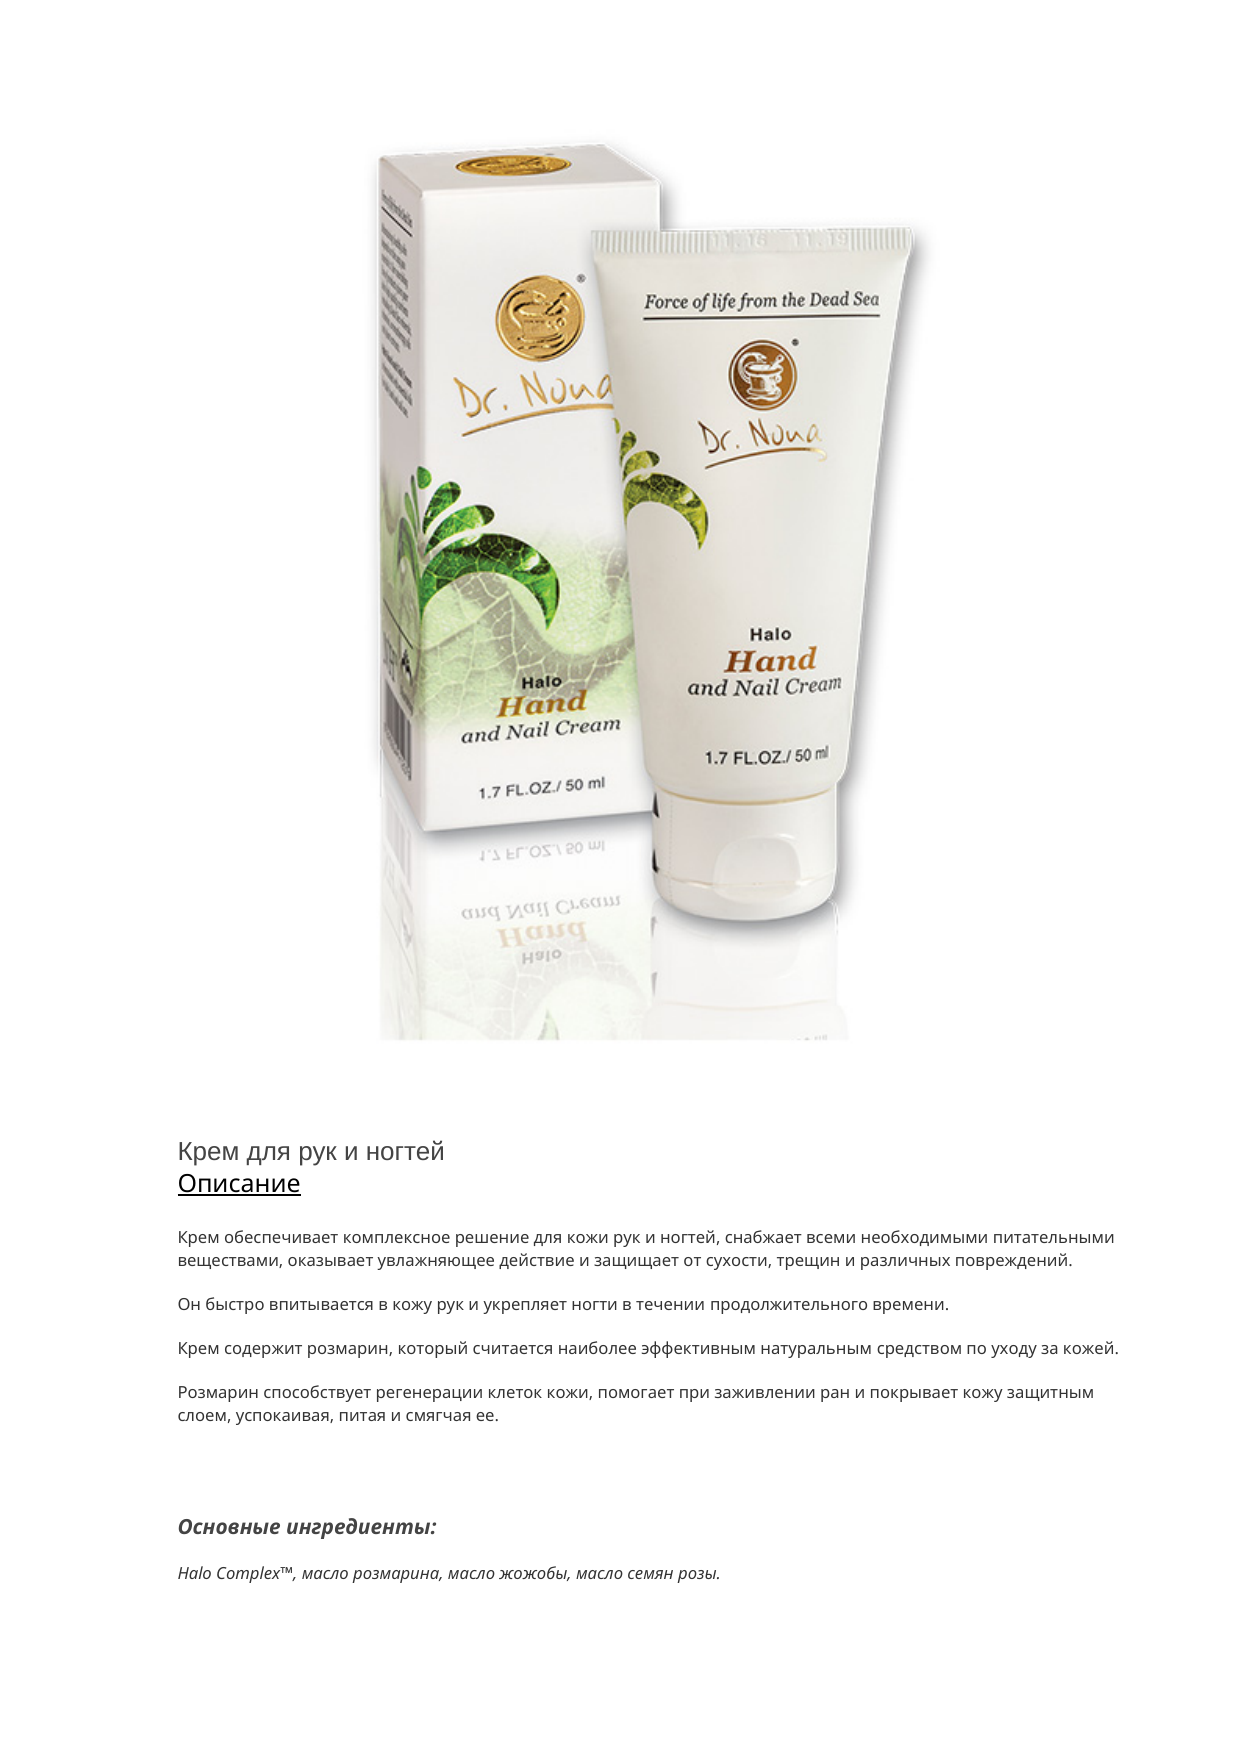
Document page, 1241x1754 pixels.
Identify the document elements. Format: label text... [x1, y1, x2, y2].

picture [177, 118, 1115, 1056]
text Он быстро впитывается в кожу рук и укрепляет ногти в течении продолжительного времени. [177, 1293, 1152, 1316]
text Крем содержит розмарин, который считается наиболее эффективным натуральным средством по уходу за кожей. [177, 1337, 1152, 1359]
text Описание [177, 1166, 1152, 1200]
subtitle Основные ингредиенты: [177, 1508, 1152, 1541]
subtitle Крем для рук и ногтей [177, 1081, 1152, 1166]
text Розмарин способствует регенерации клеток кожи, помогает при заживлении ран и покрывает кожу защитным слоем, успокаивая, питая и смягчая ее. [177, 1381, 1152, 1426]
text Крем обеспечивает комплексное решение для кожи рук и ногтей, снабжает всеми необходимыми питательными веществами, оказывает увлажняющее действие и защищает от сухости, трещин и различных повреждений. [177, 1226, 1152, 1272]
text Halo Complex™, масло розмарина, масло жожобы, масло семян розы. [177, 1562, 1152, 1584]
